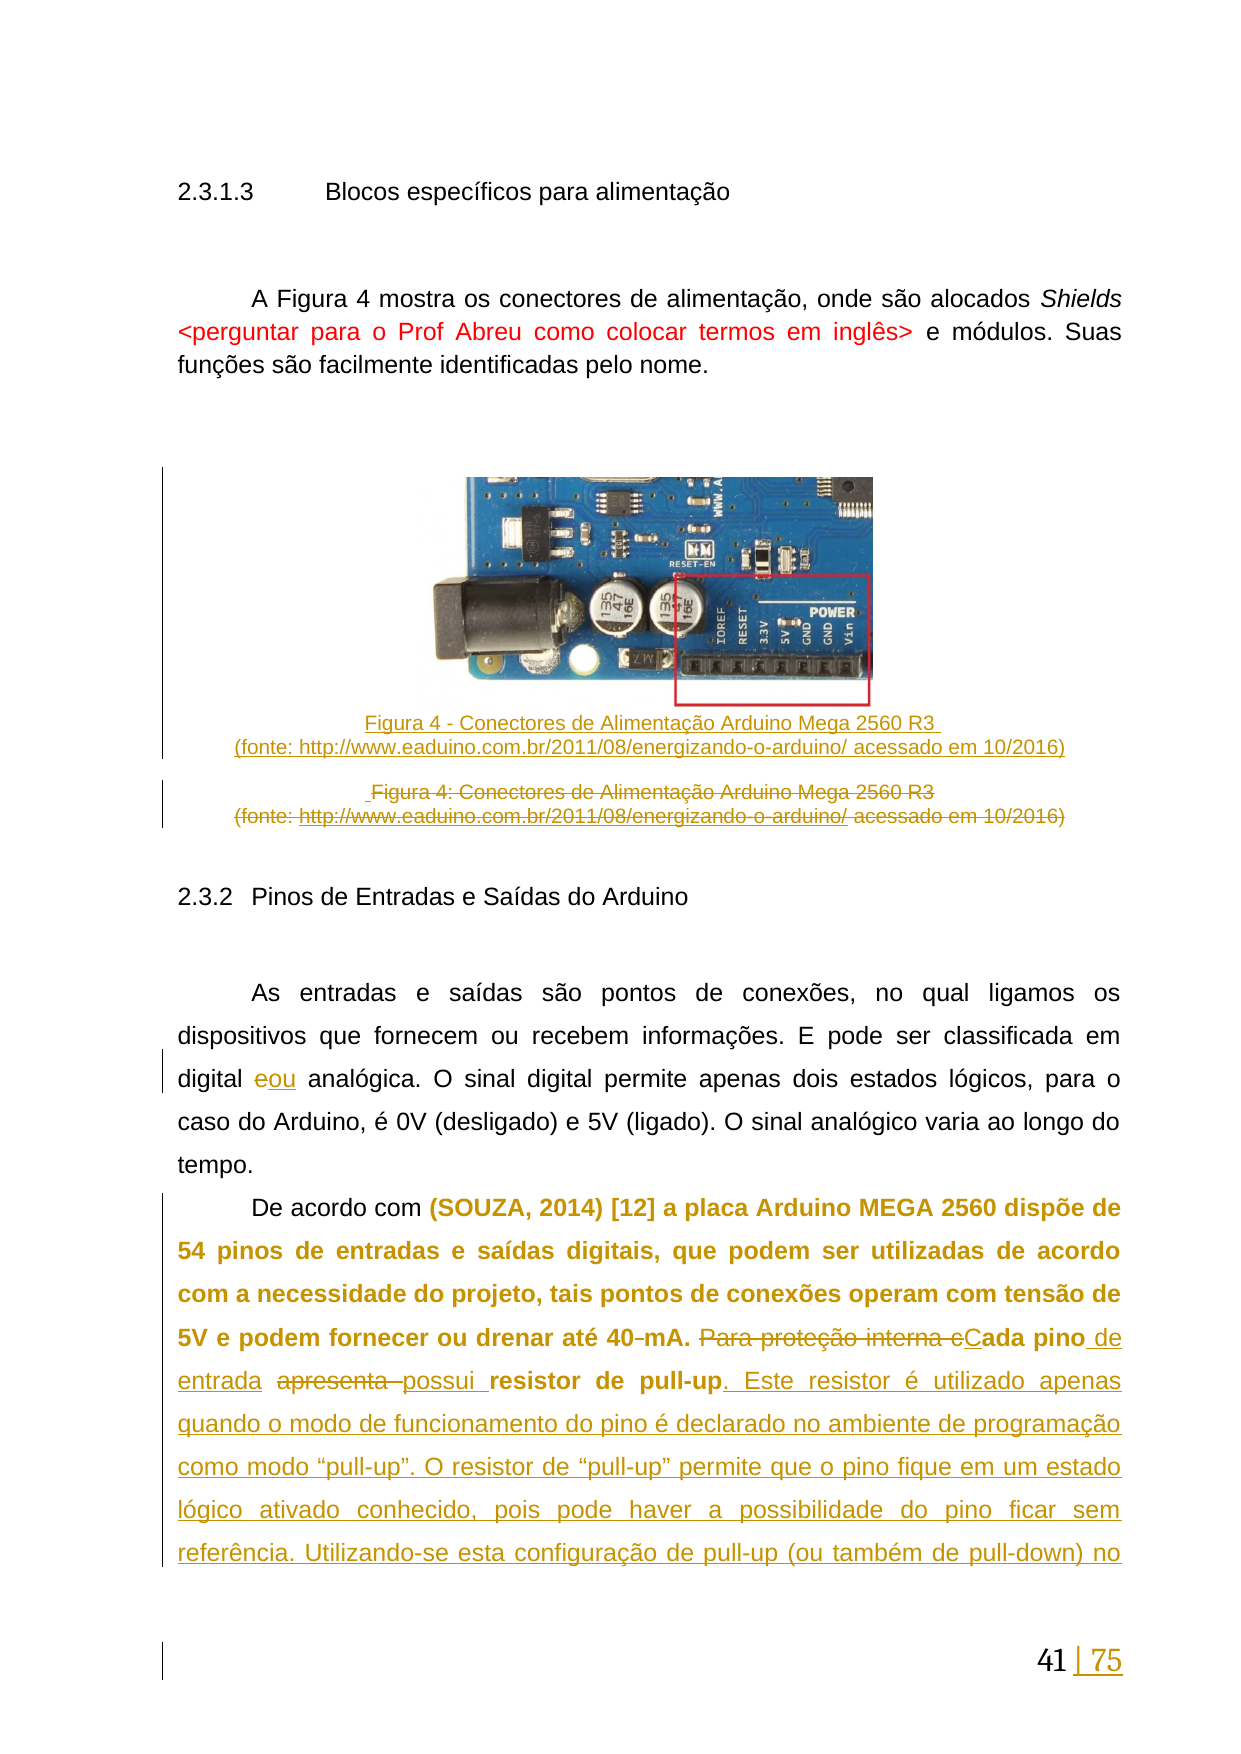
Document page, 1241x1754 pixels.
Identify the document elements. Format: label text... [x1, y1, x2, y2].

list As entradas e saídas são pontos de conexões, no qual ligamos os dispositivos que fornecem ou recebem informações. E pode ser classificada em digital analógica. O sinal digital permite apenas dois estados lógicos, para o caso do Arduino, é 0V (desligado) e 5V (ligado). O sinal analógico varia ao longo do tempo. [177, 978, 1122, 1179]
picture [414, 467, 885, 711]
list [177, 1521, 1122, 1563]
subtitle 2.3.1.3 Blocos específicos para alimentação [177, 177, 1122, 206]
text A Figura 4 mostra os conectores de alimentação, onde são alocados Shields <perguntar para o Prof Abreu como colocar termos em inglês> e módulos. Suas funções são facilmente identificadas pelo nome. [177, 284, 1122, 379]
subtitle 2.3.2 Pinos de Entradas e Saídas do Arduino [177, 881, 1122, 910]
